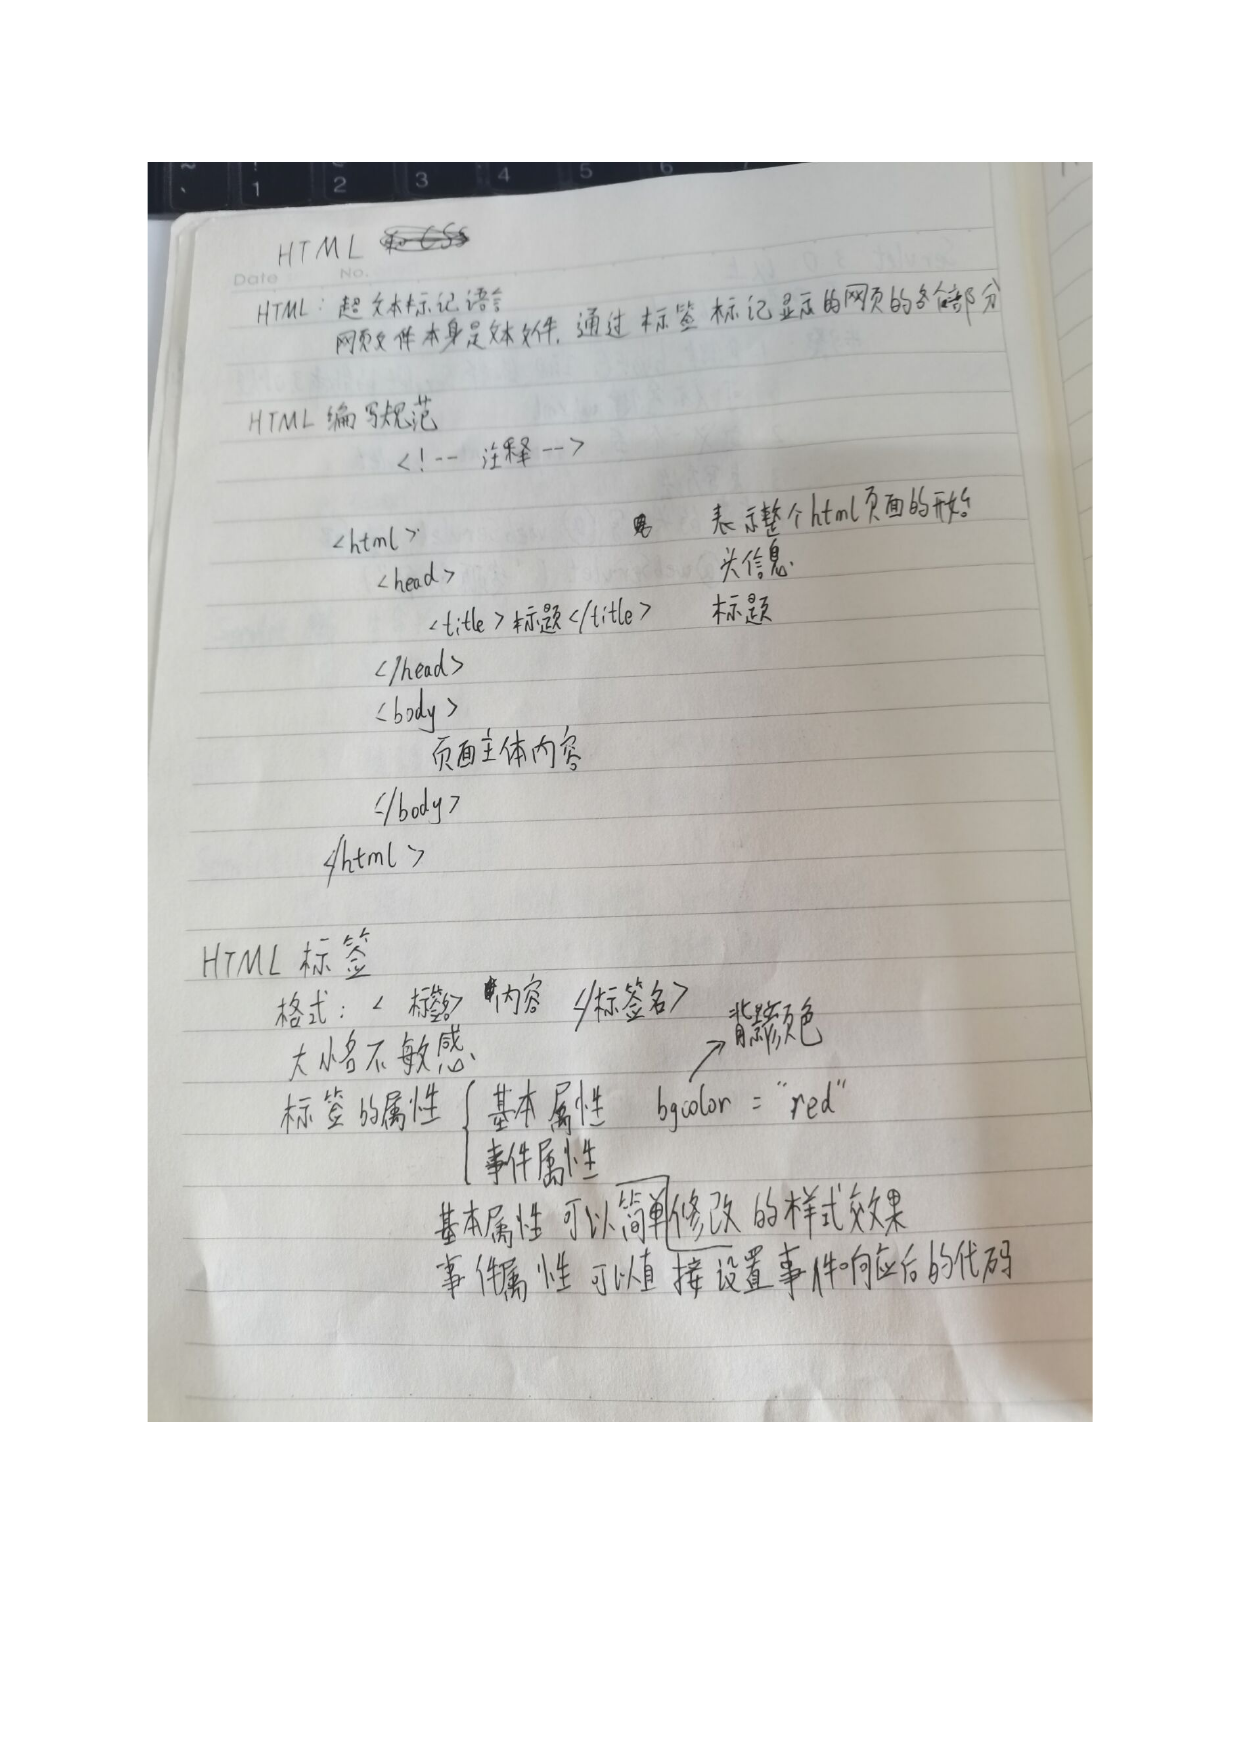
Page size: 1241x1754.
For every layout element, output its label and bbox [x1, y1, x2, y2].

picture [147, 162, 1093, 1422]
